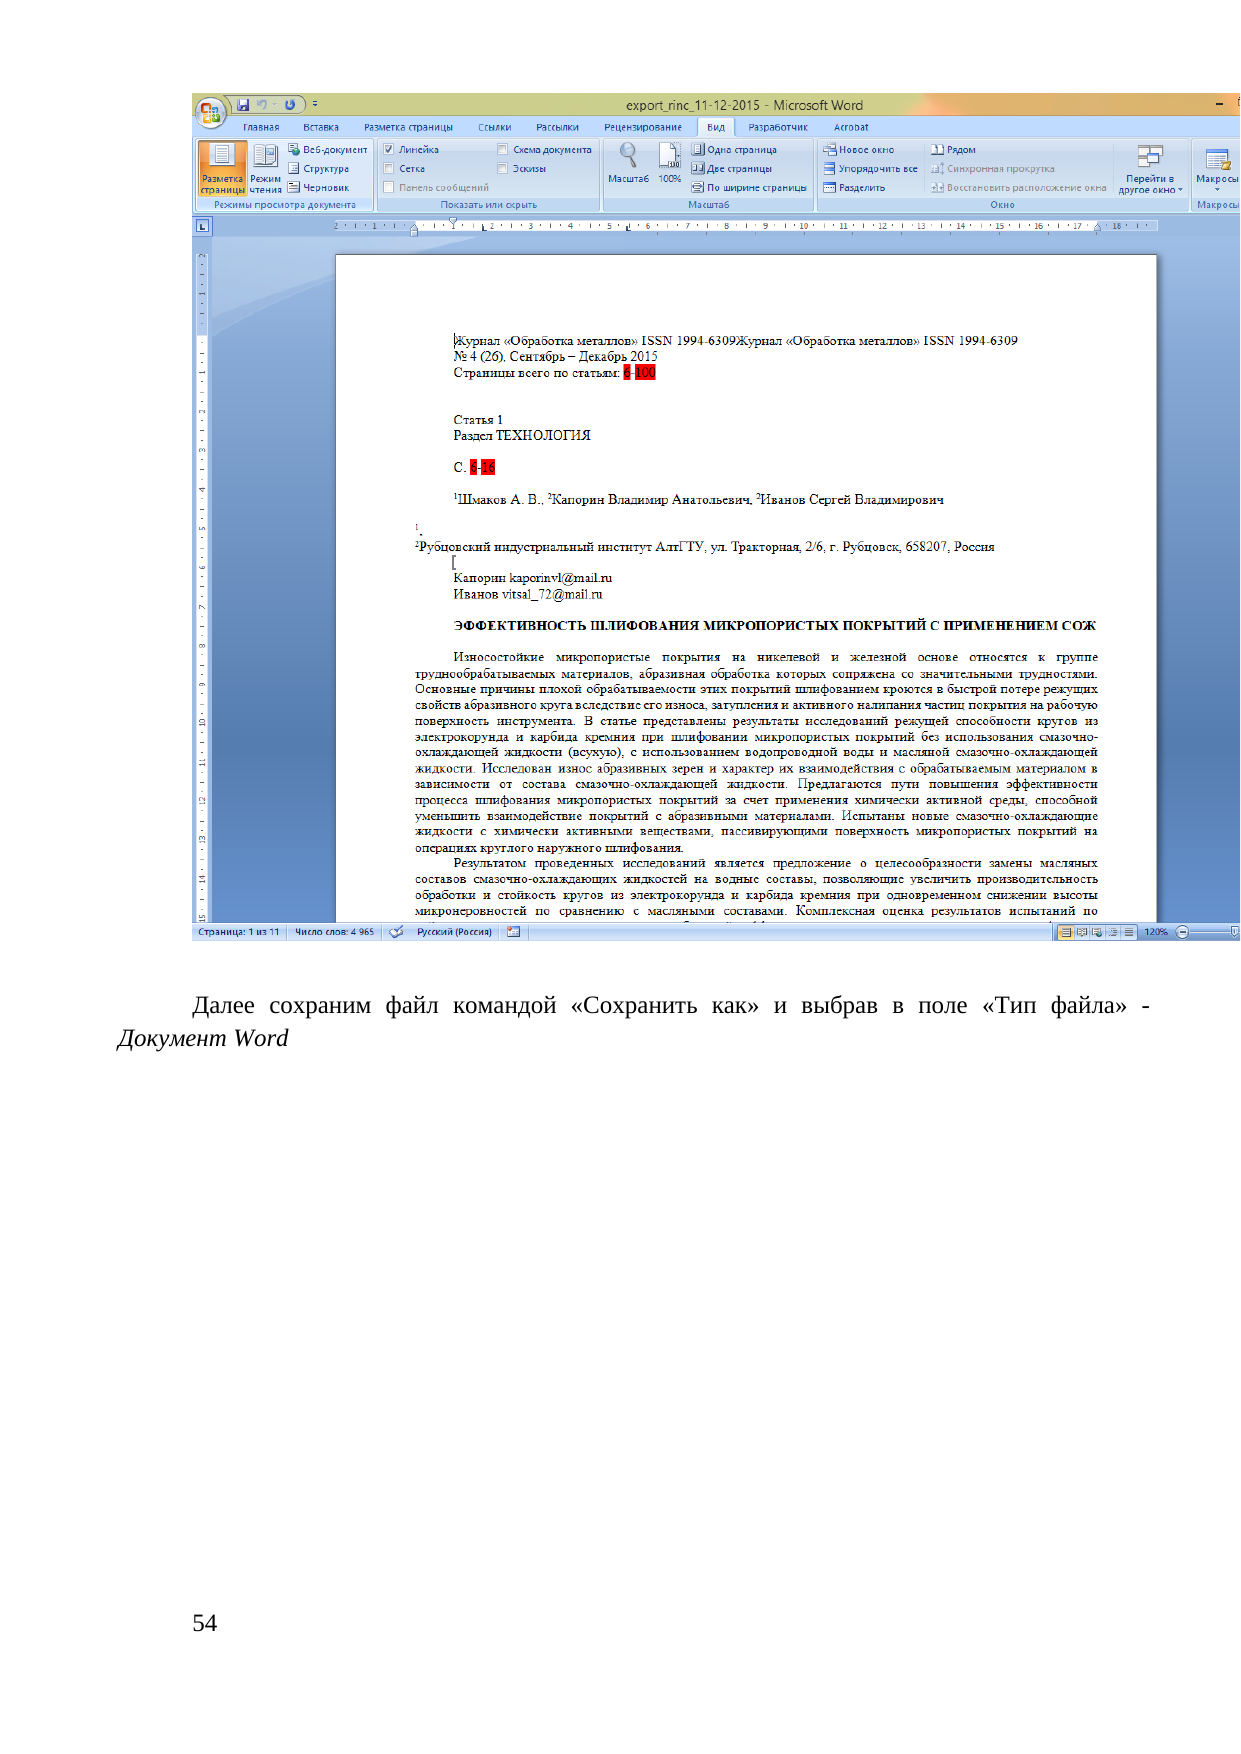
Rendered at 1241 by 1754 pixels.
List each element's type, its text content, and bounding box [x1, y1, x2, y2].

picture [192, 93, 1241, 941]
text Далее сохраним файл командой «Сохранить как» и выбрав в поле «Тип файла» - Документ Word [118, 990, 1152, 1052]
